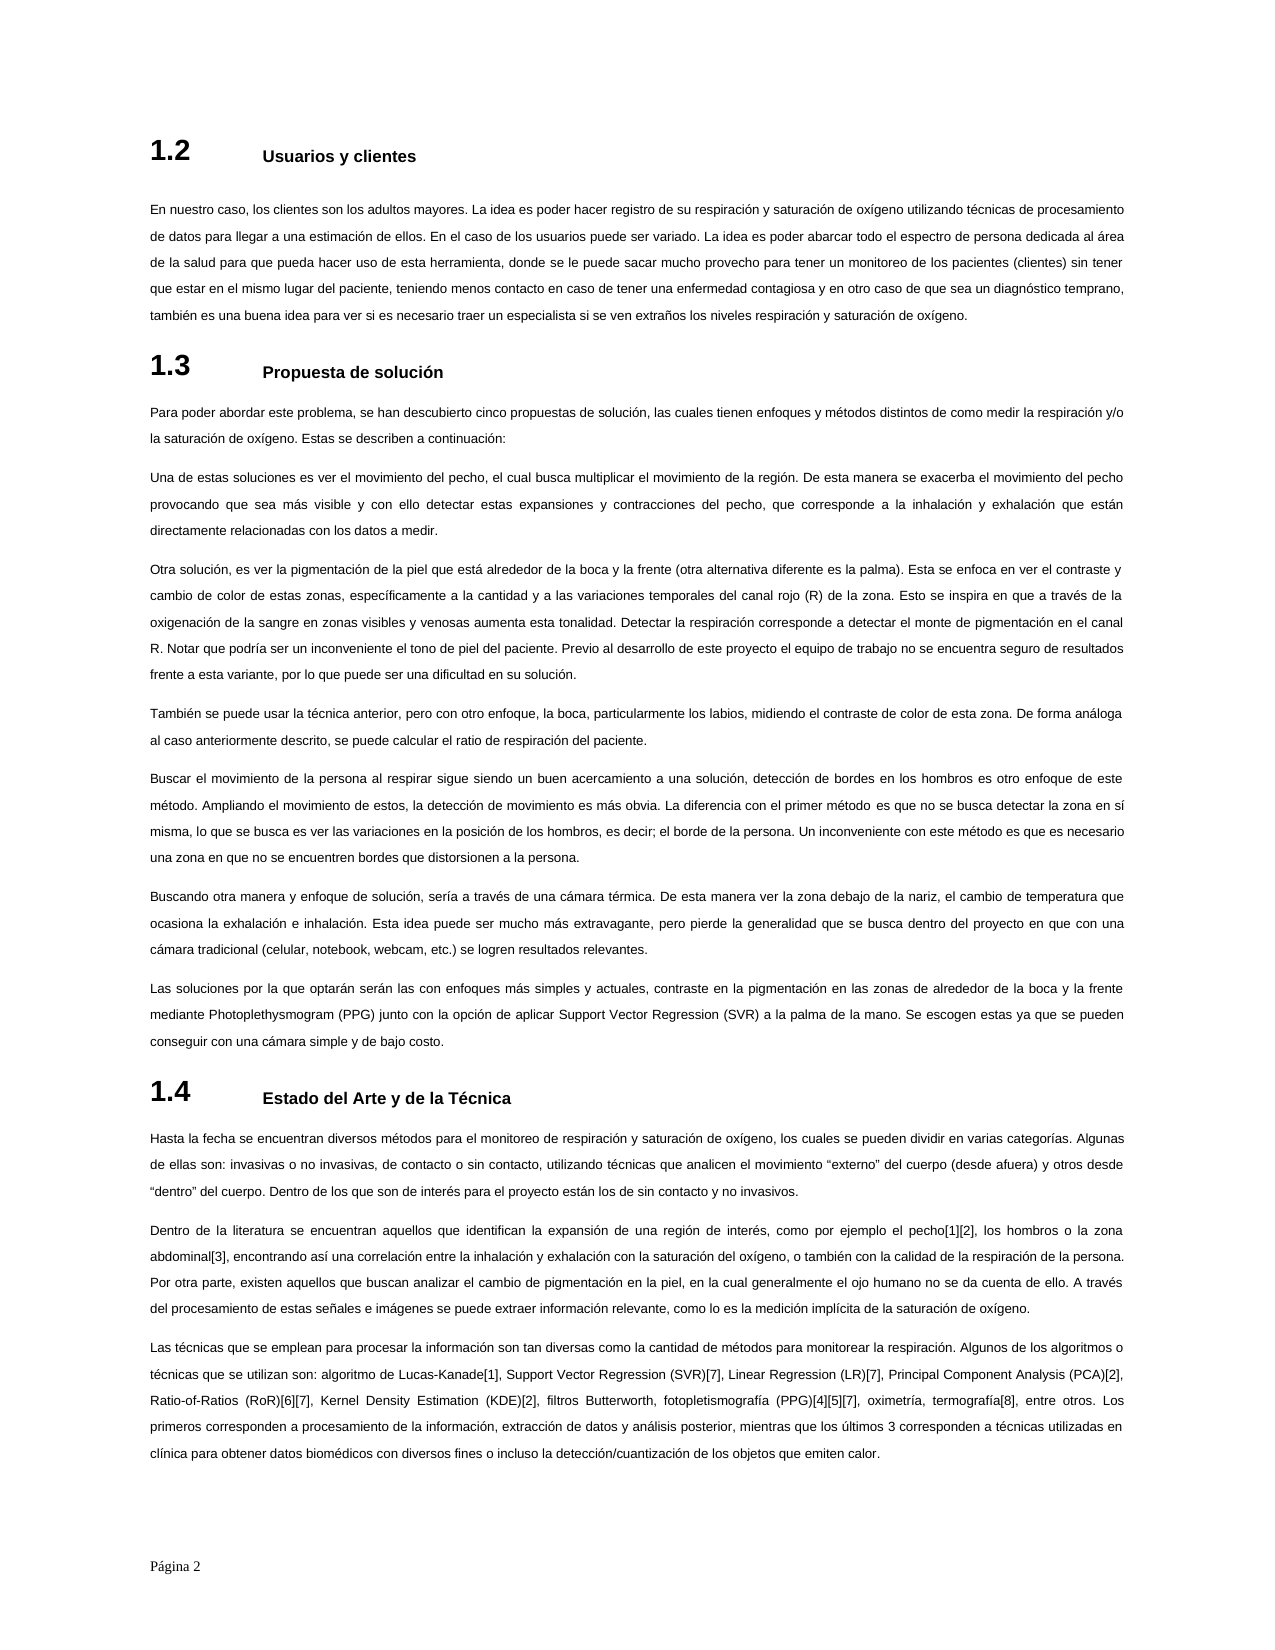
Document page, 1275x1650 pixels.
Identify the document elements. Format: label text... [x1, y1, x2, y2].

text Hasta la fecha se encuentran diversos métodos para el monitoreo de respiración y saturación de oxígeno, los cuales se pueden dividir en varias categorías. Algunas de ellas son: invasivas o no invasivas, de contacto o sin contacto, utilizando técnicas que analicen el movimiento “externo” del cuerpo (desde afuera) y otros desde “dentro” del cuerpo. Dentro de los que son de interés para el proyecto están los de sin contacto y no invasivos. [150, 1120, 1125, 1199]
list Usuarios y clientes [150, 133, 1125, 166]
text Las soluciones por la que optarán serán las con enfoques más simples y actuales, contraste en la pigmentación en las zonas de alrededor de la boca y la frente mediante Photoplethysmogram (PPG) junto con la opción de aplicar Support Vector Regression (SVR) a la palma de la mano. Se escogen estas ya que se pueden conseguir con una cámara simple y de bajo costo. [150, 970, 1125, 1049]
text También se puede usar la técnica anterior, pero con otro enfoque, la boca, particularmente los labios, midiendo el contraste de color de esta zona. De forma análoga al caso anteriormente descrito, se puede calcular el ratio de respiración del paciente. [150, 695, 1125, 748]
text Para poder abordar este problema, se han descubierto cinco propuestas de solución, las cuales tienen enfoques y métodos distintos de como medir la respiración y/o la saturación de oxígeno. Estas se describen a continuación: [150, 394, 1125, 447]
text Dentro de la literatura se encuentran aquellos que identifican la expansión de una región de interés, como por ejemplo el pecho[1][2], los hombros o la zona abdominal[3], encontrando así una correlación entre la inhalación y exhalación con la saturación del oxígeno, o también con la calidad de la respiración de la persona. Por otra parte, existen aquellos que buscan analizar el cambio de pigmentación en la piel, en la cual generalmente el ojo humano no se da cuenta de ello. A través del procesamiento de estas señales e imágenes se puede extraer información relevante, como lo es la medición implícita de la saturación de oxígeno. [150, 1212, 1125, 1317]
text Una de estas soluciones es ver el movimiento del pecho, el cual busca multiplicar el movimiento de la región. De esta manera se exacerba el movimiento del pecho provocando que sea más visible y con ello detectar estas expansiones y contracciones del pecho, que corresponde a la inhalación y exhalación que están directamente relacionadas con los datos a medir. [150, 459, 1125, 538]
text Las técnicas que se emplean para procesar la información son tan diversas como la cantidad de métodos para monitorear la respiración. Algunos de los algoritmos o técnicas que se utilizan son: algoritmo de Lucas-Kanade[1], Support Vector Regression (SVR)[7], Linear Regression (LR)[7], Principal Component Analysis (PCA)[2], Ratio-of-Ratios (RoR)[6][7], Kernel Density Estimation (KDE)[2], filtros Butterworth, fotopletismografía (PPG)[4][5][7], oximetría, termografía[8], entre otros. Los primeros corresponden a procesamiento de la información, extracción de datos y análisis posterior, mientras que los últimos 3 corresponden a técnicas utilizadas en clínica para obtener datos biomédicos con diversos fines o incluso la detección/cuantización de los objetos que emiten calor. [150, 1329, 1125, 1461]
text En nuestro caso, los clientes son los adultos mayores. La idea es poder hacer registro de su respiración y saturación de oxígeno utilizando técnicas de procesamiento de datos para llegar a una estimación de ellos. En el caso de los usuarios puede ser variado. La idea es poder abarcar todo el espectro de persona dedicada al área de la salud para que pueda hacer uso de esta herramienta, donde se le puede sacar mucho provecho para tener un monitoreo de los pacientes (clientes) sin tener que estar en el mismo lugar del paciente, teniendo menos contacto en caso de tener una enfermedad contagiosa y en otro caso de que sea un diagnóstico temprano, también es una buena idea para ver si es necesario traer un especialista si se ven extraños los niveles respiración y saturación de oxígeno. [150, 191, 1125, 323]
list Propuesta de solución [150, 348, 1125, 382]
text Otra solución, es ver la pigmentación de la piel que está alrededor de la boca y la frente (otra alternativa diferente es la palma). Esta se enfoca en ver el contraste y cambio de color de estas zonas, específicamente a la cantidad y a las variaciones temporales del canal rojo (R) de la zona. Esto se inspira en que a través de la oxigenación de la sangre en zonas visibles y venosas aumenta esta tonalidad. Detectar la respiración corresponde a detectar el monte de pigmentación en el canal R. Notar que podría ser un inconveniente el tono de piel del paciente. Previo al desarrollo de este proyecto el equipo de trabajo no se encuentra seguro de resultados frente a esta variante, por lo que puede ser una dificultad en su solución. [150, 551, 1125, 683]
text Buscar el movimiento de la persona al respirar sigue siendo un buen acercamiento a una solución, detección de bordes en los hombros es otro enfoque de este método. Ampliando el movimiento de estos, la detección de movimiento es más obvia. La diferencia con el primer método es que no se busca detectar la zona en sí misma, lo que se busca es ver las variaciones en la posición de los hombros, es decir; el borde de la persona. Un inconveniente con este método es que es necesario una zona en que no se encuentren bordes que distorsionen a la persona. [150, 760, 1125, 866]
list Estado del Arte y de la Técnica [150, 1074, 1125, 1107]
text Buscando otra manera y enfoque de solución, sería a través de una cámara térmica. De esta manera ver la zona debajo de la nariz, el cambio de temperatura que ocasiona la exhalación e inhalación. Esta idea puede ser mucho más extravagante, pero pierde la generalidad que se busca dentro del proyecto en que con una cámara tradicional (celular, notebook, webcam, etc.) se logren resultados relevantes. [150, 878, 1125, 957]
